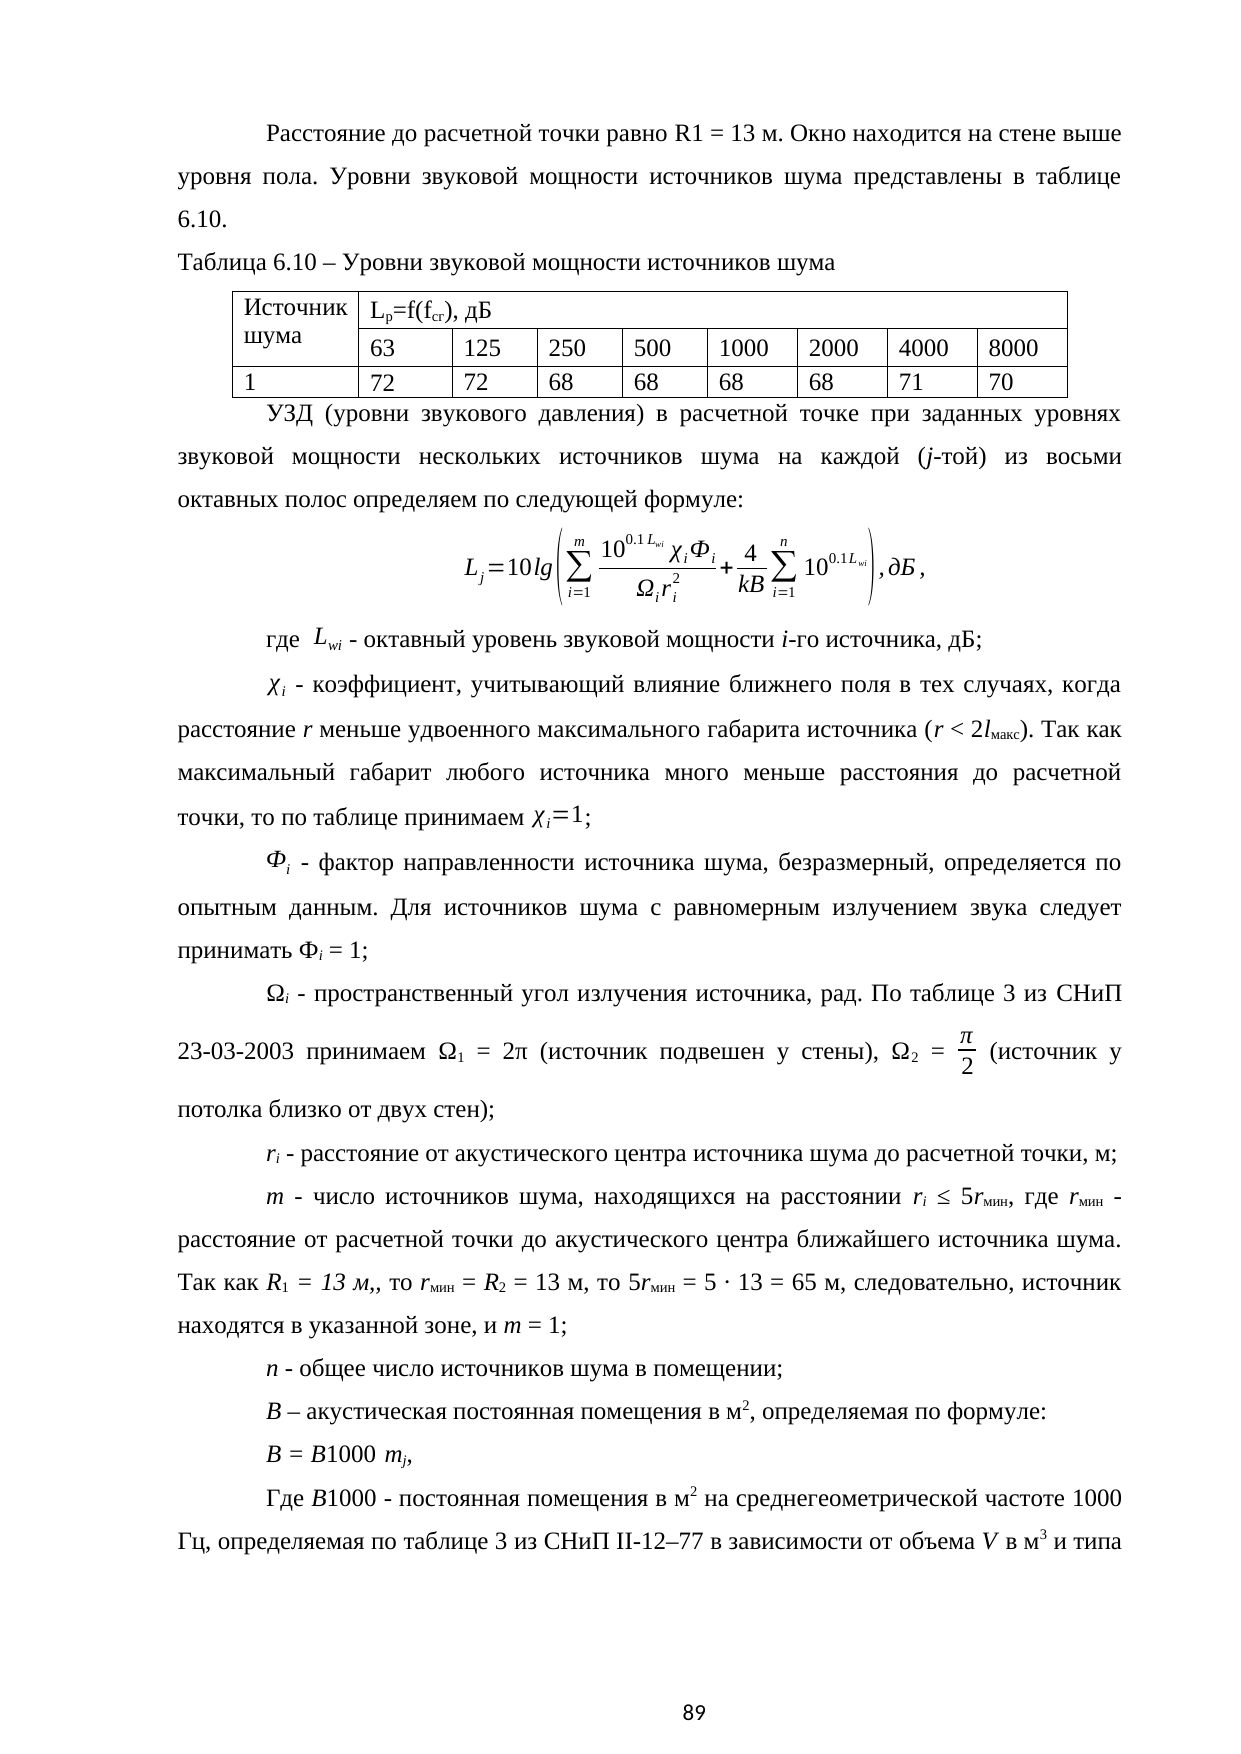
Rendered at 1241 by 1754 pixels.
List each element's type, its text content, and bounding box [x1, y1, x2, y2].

table_cell 125 [453, 329, 537, 366]
text В = В1000 mj, [177, 1439, 1122, 1468]
table_cell 68 [708, 367, 797, 397]
table_header Lp=f(fсг), дБ [359, 292, 1067, 328]
text Расстояние до расчетной точки равно R1 = 13 м. Окно находится на стене выше уровня пола. Уровни звуковой мощности источников шума представлены в таблице 6.10. [177, 118, 1122, 233]
text - фактор направленности источника шума, безразмерный, определяется по опытным данным. Для источников шума с равномерным излучением звука следует принимать Фi = 1; [177, 846, 1122, 964]
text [177, 1483, 1122, 1554]
text В – акустическая постоянная помещения в м2, определяемая по формуле: [177, 1396, 1122, 1425]
table_cell 68 [538, 367, 622, 397]
text где - октавный уровень звуковой мощности i-го источника, дБ; [177, 623, 1122, 654]
text Таблица 6.10 – Уровни звуковой мощности источников шума [177, 247, 1122, 276]
table_header Источник шума [233, 292, 358, 366]
table_cell 72 [453, 367, 537, 397]
text ri - расстояние от акустического центра источника шума до расчетной точки, м; [177, 1138, 1122, 1166]
table_cell 1 [233, 367, 358, 397]
table_cell 250 [538, 329, 622, 366]
text n - общее число источников шума в помещении; [177, 1353, 1122, 1382]
table_cell 2000 [798, 329, 887, 366]
table_cell 500 [623, 329, 707, 366]
text - коэффициент, учитывающий влияние ближнего поля в тех случаях, когда расстояние r меньше удвоенного максимального габарита источника (r < 2lмакс). Так как максимальный габарит любого источника много меньше расстояния до расчетной точки, то по таблице принимаем ; [177, 668, 1122, 832]
table_cell 68 [798, 367, 887, 397]
table_cell 68 [623, 367, 707, 397]
table_cell 1000 [708, 329, 797, 366]
table_cell 4000 [888, 329, 977, 366]
text УЗД (уровни звукового давления) в расчетной точке при заданных уровнях звуковой мощности нескольких источников шума на каждой (j-той) из восьми октавных полос определяем по следующей формуле: [177, 398, 1122, 513]
text Ωi - пространственный угол излучения источника, рад. По таблице 3 из СНиП 23-03-2003 принимаем Ω1 = 2π (источник подвешен у стены), Ω2 = (источник у потолка близко от двух стен); [177, 978, 1122, 1123]
text m - число источников шума, находящихся на расстоянии ri ≤ 5rмин, где rмин - расстояние от расчетной точки до акустического центра ближайшего источника шума. Так как R1 = 13 м,, то rмин = R2 = 13 м, то 5rмин = 5 ∙ 13 = 65 м, следовательно, источник находятся в указанной зоне, и m = 1; [177, 1181, 1122, 1339]
table_cell 71 [888, 367, 977, 397]
table_cell 70 [978, 367, 1067, 397]
table_cell 8000 [978, 329, 1067, 366]
table_cell 72 [359, 367, 452, 397]
table_cell 63 [359, 329, 452, 366]
